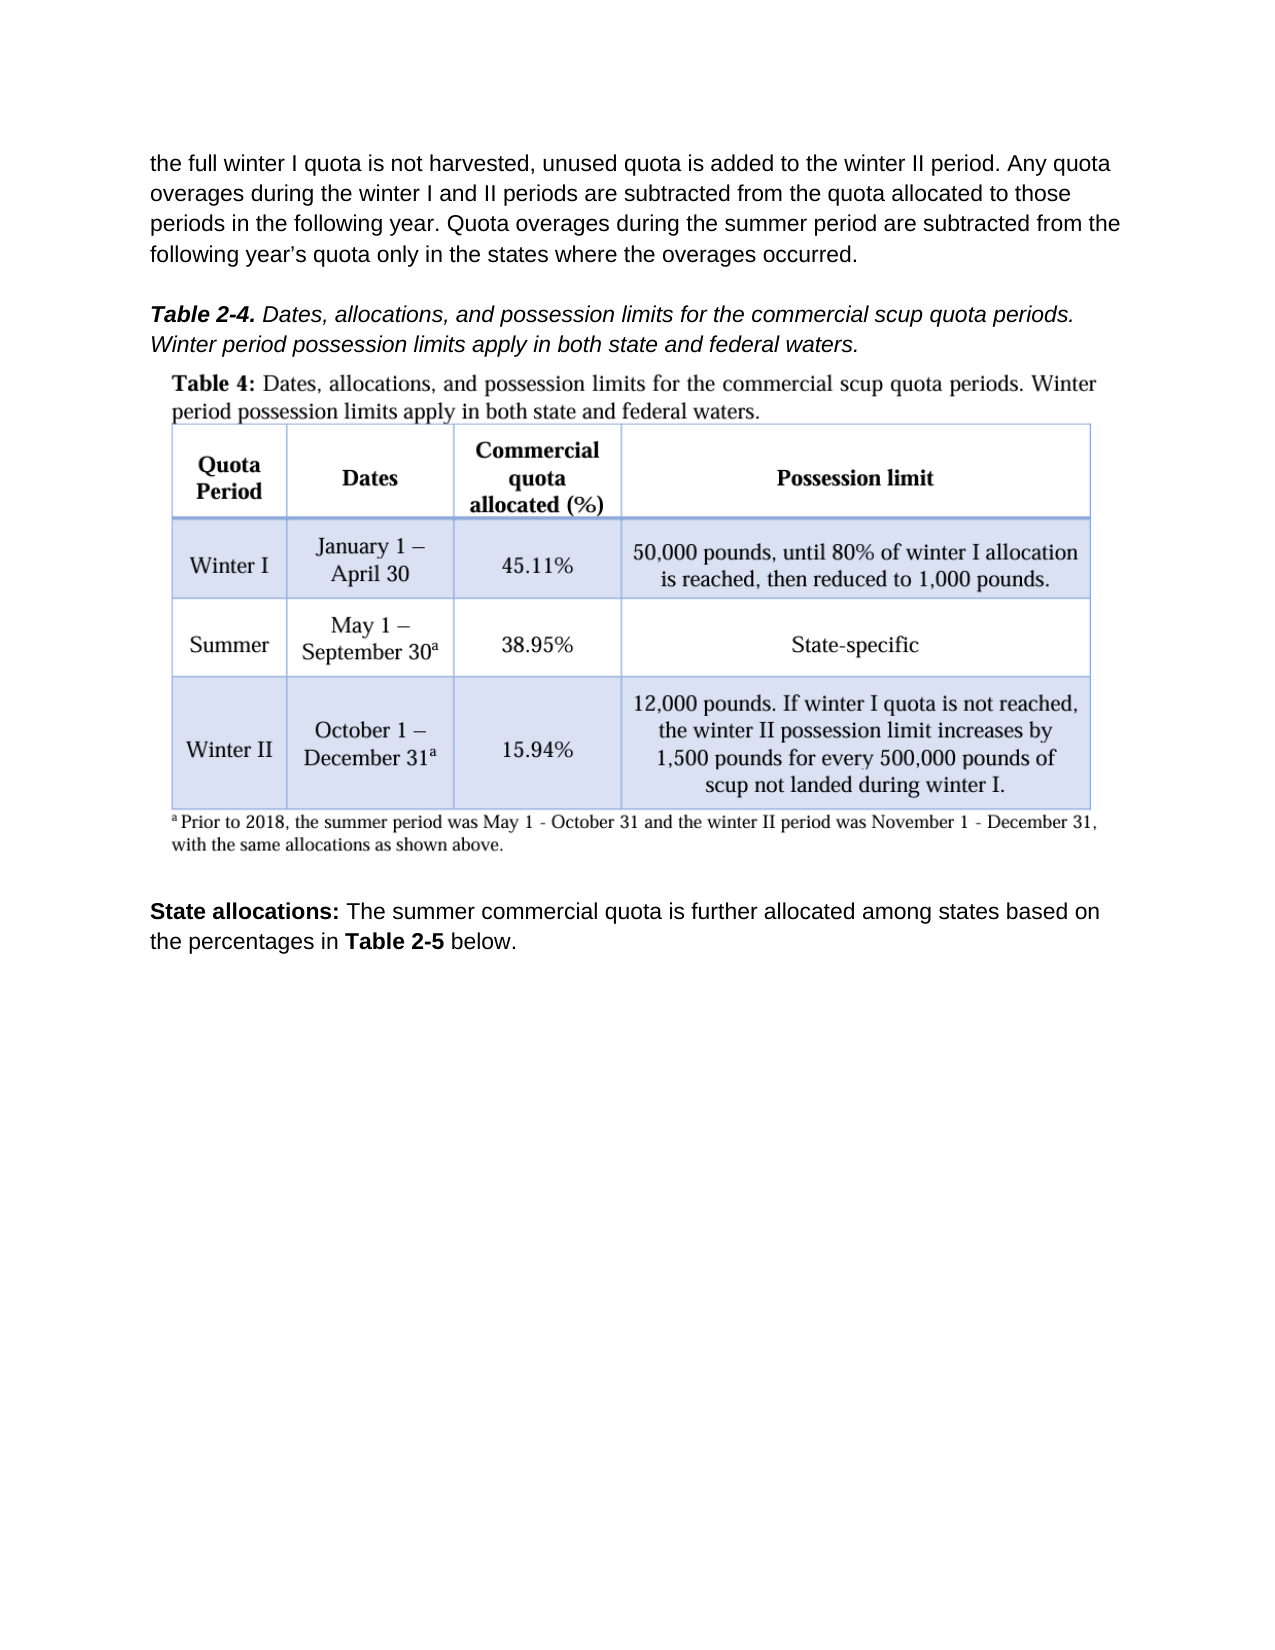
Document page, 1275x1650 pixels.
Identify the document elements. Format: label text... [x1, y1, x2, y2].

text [150, 150, 1125, 267]
text Table 2-4. Dates, allocations, and possession limits for the commercial scup quota periods. Winter period possession limits apply in both state and federal waters. [150, 301, 1125, 358]
text State allocations: The summer commercial quota is further allocated among states based on the percentages in Table 2-5 below. [150, 898, 1125, 954]
picture [150, 361, 1125, 864]
